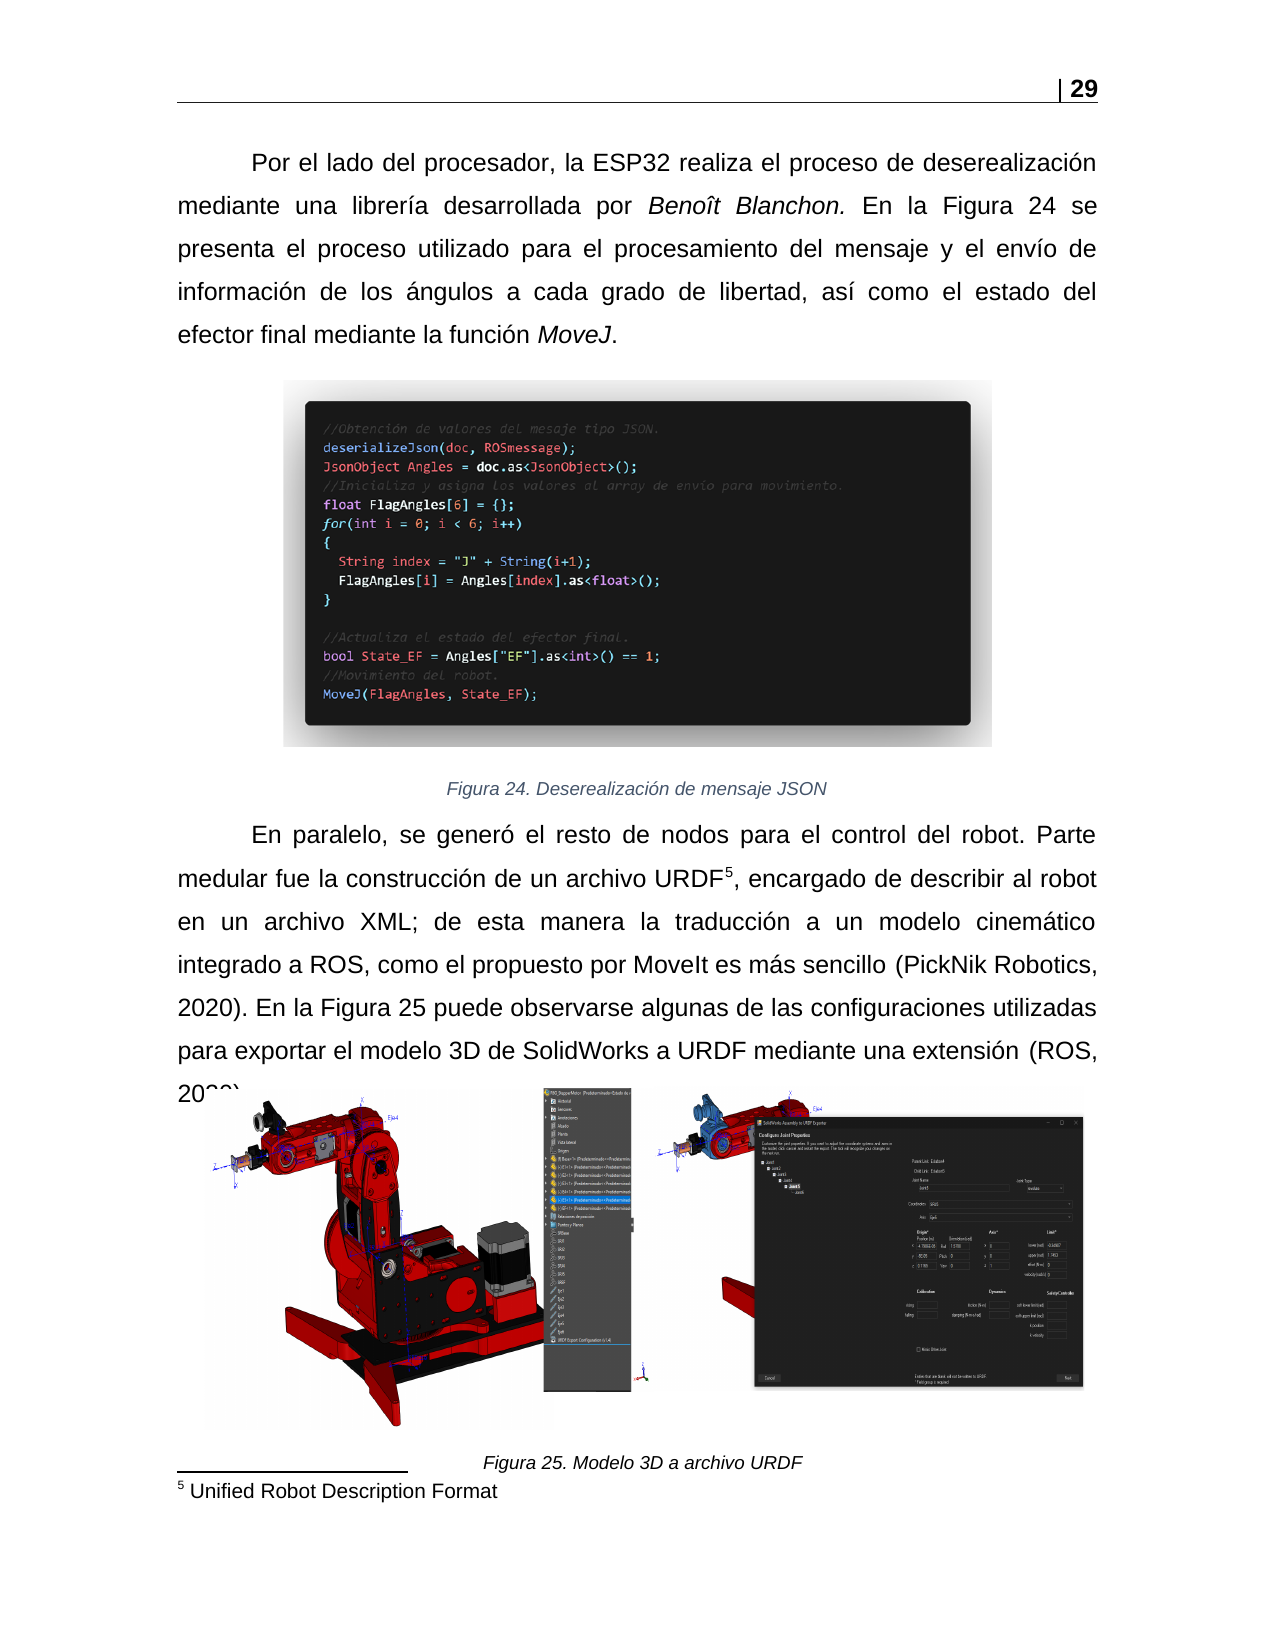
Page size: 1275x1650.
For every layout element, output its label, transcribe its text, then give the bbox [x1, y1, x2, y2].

picture [204, 1086, 1085, 1430]
picture [283, 380, 992, 747]
text Figura 24. Deserealización de mensaje JSON [177, 778, 1098, 800]
text En paralelo, se generó el resto de nodos para el control del robot. Parte medular fue la construcción de un archivo URDF, encargado de describir al robot en un archivo XML; de esta manera la traducción a un modelo cinemático integrado a ROS, como el propuesto por MoveIt es más sencillo . En la Figura 25 puede observarse algunas de las configuraciones utilizadas para exportar el modelo 3D de SolidWorks a URDF mediante una extensión . [177, 821, 1098, 1108]
text Por el lado del procesador, la ESP32 realiza el proceso de deserealización mediante una librería desarrollada por Benoît Blanchon. En la Figura 24 se presenta el proceso utilizado para el procesamiento del mensaje y el envío de información de los ángulos a cada grado de libertad, así como el estado del efector final mediante la función MoveJ. [177, 148, 1098, 349]
